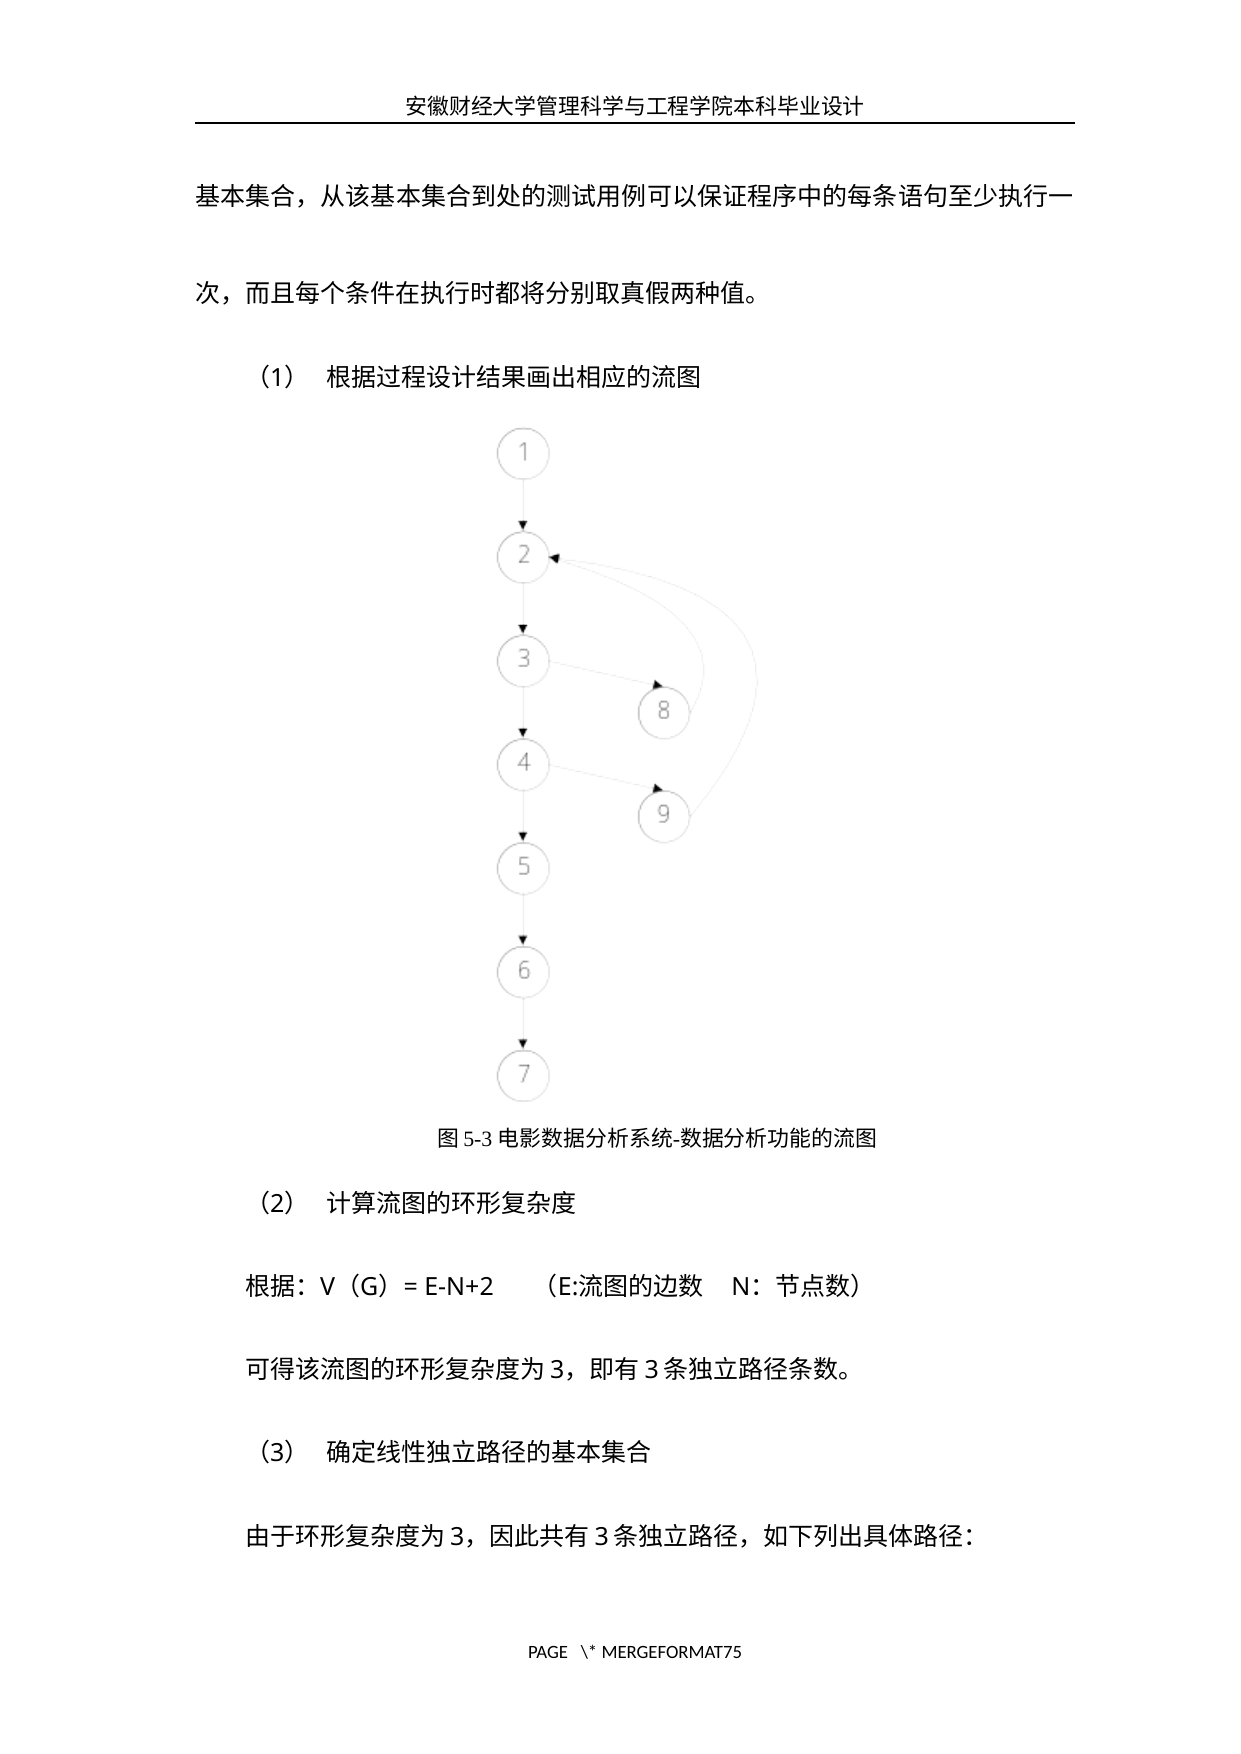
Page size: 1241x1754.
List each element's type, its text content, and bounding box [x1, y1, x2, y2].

list 根据过程设计结果画出相应的流图 [195, 343, 1075, 408]
list 由于环形复杂度为3，因此共有3条独立路径，如下列出具体路径： [195, 1502, 1075, 1567]
list 确定线性独立路径的基本集合 [195, 1418, 1075, 1483]
list 可得该流图的环形复杂度为3，即有3条独立路径条数。 [195, 1335, 1075, 1400]
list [195, 162, 1075, 324]
list 根据：V（G）= E-N+2 （E:流图的边数 N：节点数） [195, 1252, 1075, 1317]
list 计算流图的环形复杂度 [195, 1169, 1075, 1234]
text 图5-3 电影数据分析系统-数据分析功能的流图 [195, 1121, 1075, 1153]
